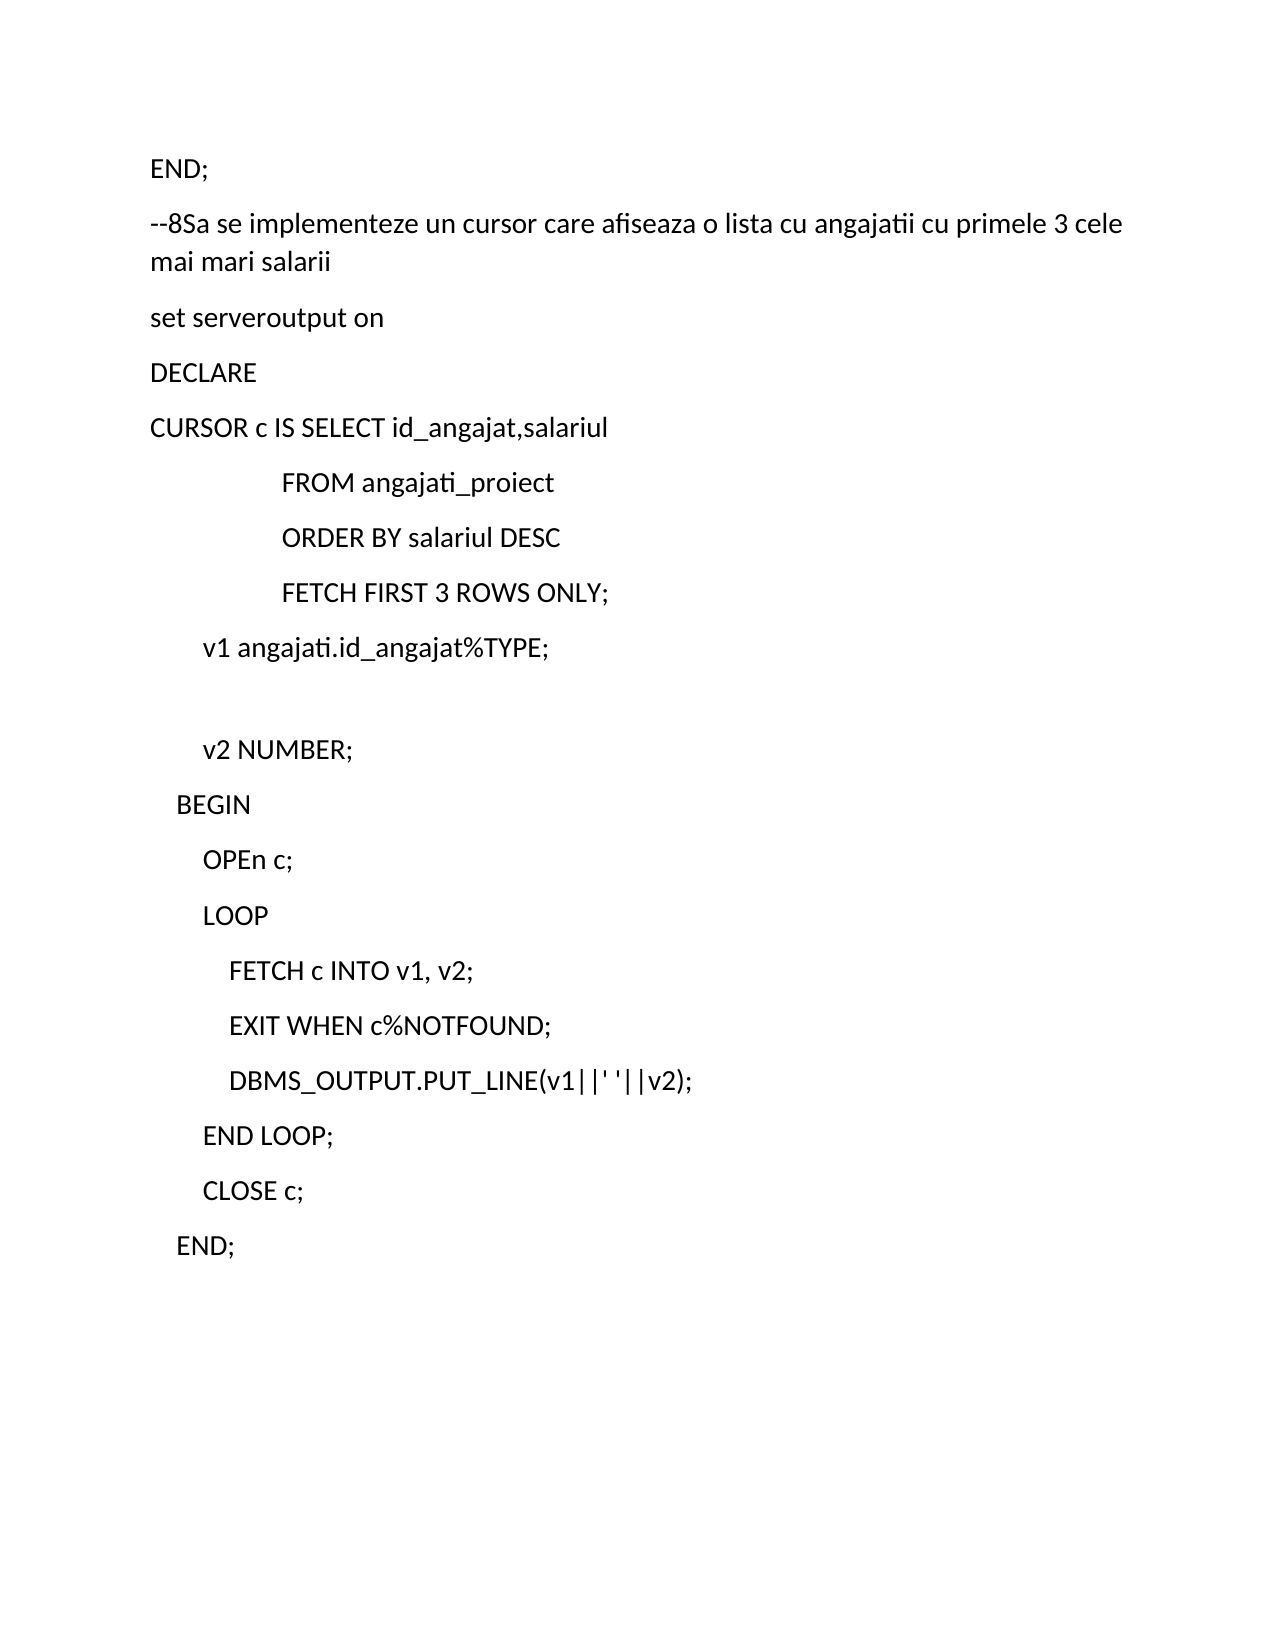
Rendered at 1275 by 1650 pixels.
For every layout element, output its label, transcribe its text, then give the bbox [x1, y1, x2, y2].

text CLOSE c; [150, 1172, 1125, 1208]
text OPEn c; [150, 841, 1125, 877]
text END; [150, 1227, 1125, 1263]
text v1 angajati.id_angajat%TYPE; [150, 629, 1125, 665]
text END; [150, 150, 1125, 186]
text EXIT WHEN c%NOTFOUND; [150, 1007, 1125, 1042]
text FROM angajati_proiect [150, 464, 1125, 499]
text --8Sa se implementeze un cursor care afiseaza o lista cu angajatii cu primele 3 cele mai mari salarii [150, 205, 1125, 279]
text FETCH FIRST 3 ROWS ONLY; [150, 574, 1125, 610]
text LOOP [150, 897, 1125, 932]
text set serveroutput on [150, 299, 1125, 334]
text v2 NUMBER; [150, 731, 1125, 767]
text DECLARE [150, 354, 1125, 389]
text DBMS_OUTPUT.PUT_LINE(v1||' '||v2); [150, 1062, 1125, 1097]
text FETCH c INTO v1, v2; [150, 952, 1125, 987]
text BEGIN [150, 786, 1125, 822]
text ORDER BY salariul DESC [150, 519, 1125, 555]
text CURSOR c IS SELECT id_angajat,salariul [150, 409, 1125, 444]
text END LOOP; [150, 1117, 1125, 1153]
